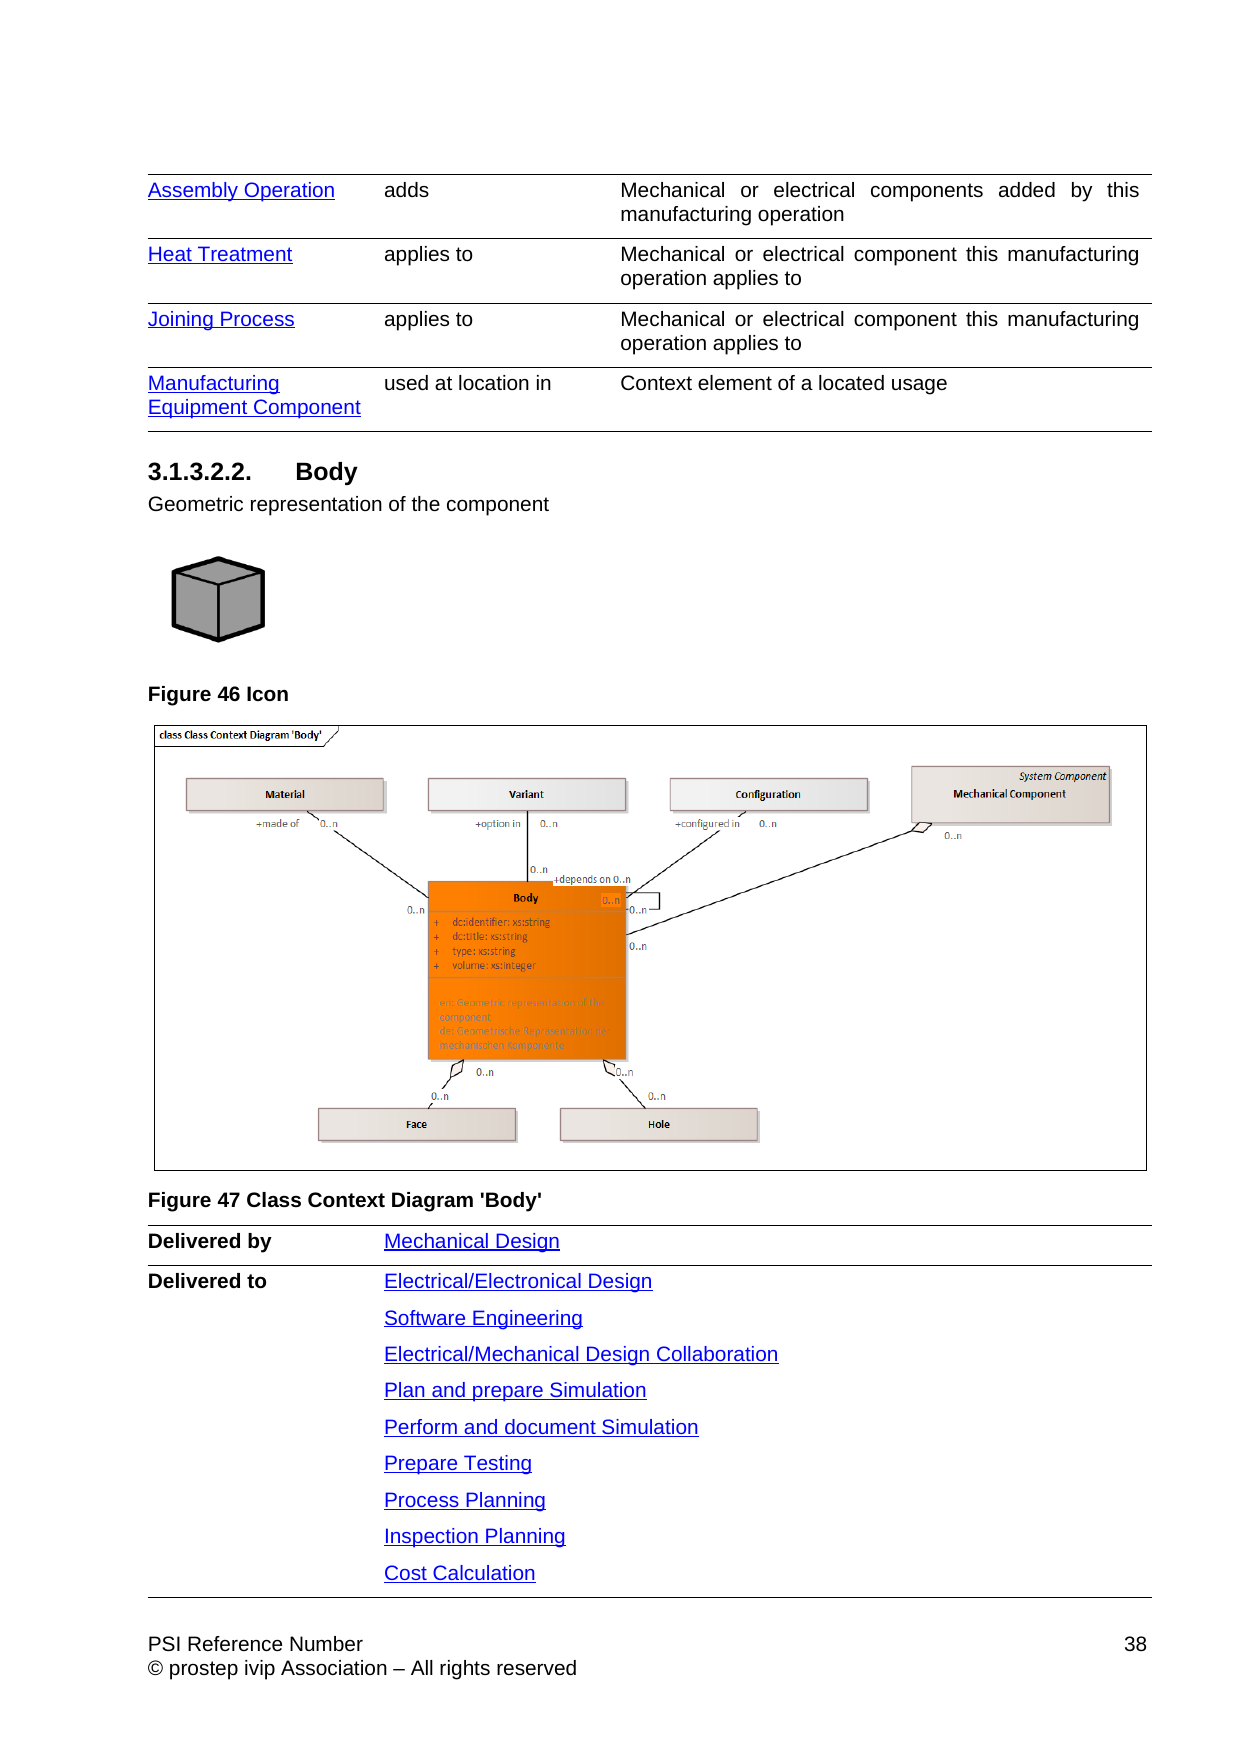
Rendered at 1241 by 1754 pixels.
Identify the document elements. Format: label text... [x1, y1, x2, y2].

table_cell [620, 239, 1152, 302]
table_cell Manufacturing Equipment Component [148, 368, 384, 431]
table_cell Heat Treatment [148, 239, 384, 302]
table_cell applies to [384, 239, 620, 302]
table_cell Mechanical or electrical components added by this manufacturing operation [620, 175, 1152, 238]
table_header Delivered by [148, 1226, 384, 1265]
subtitle Body [148, 457, 1152, 486]
table_cell applies to [384, 304, 620, 367]
text Geometric representation of the component [148, 492, 1152, 516]
table_cell Mechanical or electrical component this manufacturing operation applies to [620, 304, 1152, 367]
table_cell Context element of a located usage [620, 368, 1152, 431]
table_cell used at location in [384, 368, 620, 431]
table_cell adds [384, 175, 620, 238]
picture [147, 528, 289, 670]
table_cell Assembly Operation [148, 175, 384, 238]
table_cell Joining Process [148, 304, 384, 367]
picture [147, 718, 1152, 1176]
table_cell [384, 1266, 1152, 1597]
table_cell Delivered to [148, 1266, 384, 1597]
table_header Mechanical Design [384, 1226, 1152, 1265]
